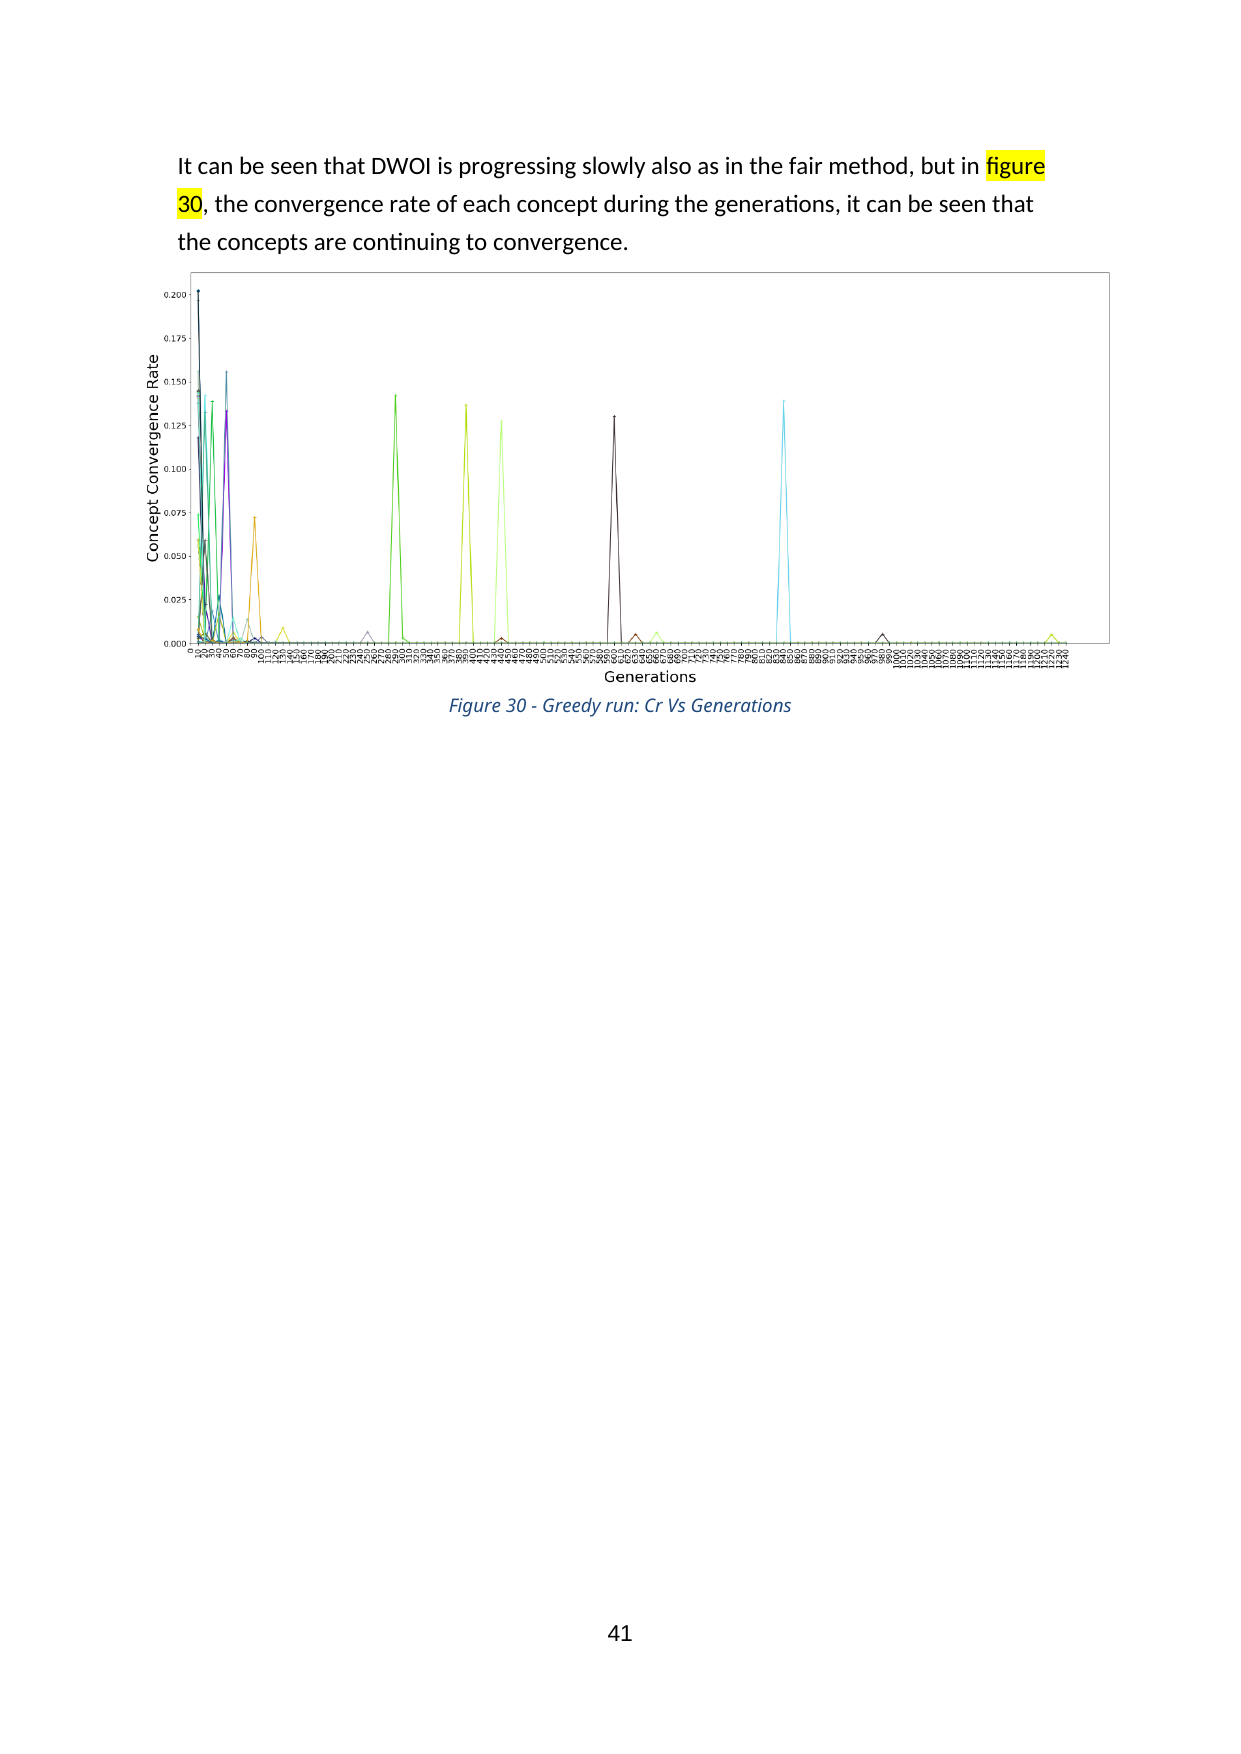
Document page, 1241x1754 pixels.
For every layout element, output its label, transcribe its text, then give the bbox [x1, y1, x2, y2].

picture [121, 264, 1129, 685]
text Figure 30 - Greedy run: Cr Vs Generations [177, 693, 1063, 718]
text It can be seen that DWOI is progressing slowly also as in the fair method, but in figure 30, the convergence rate of each concept during the generations, it can be seen that the concepts are continuing to convergence. [177, 150, 1063, 257]
